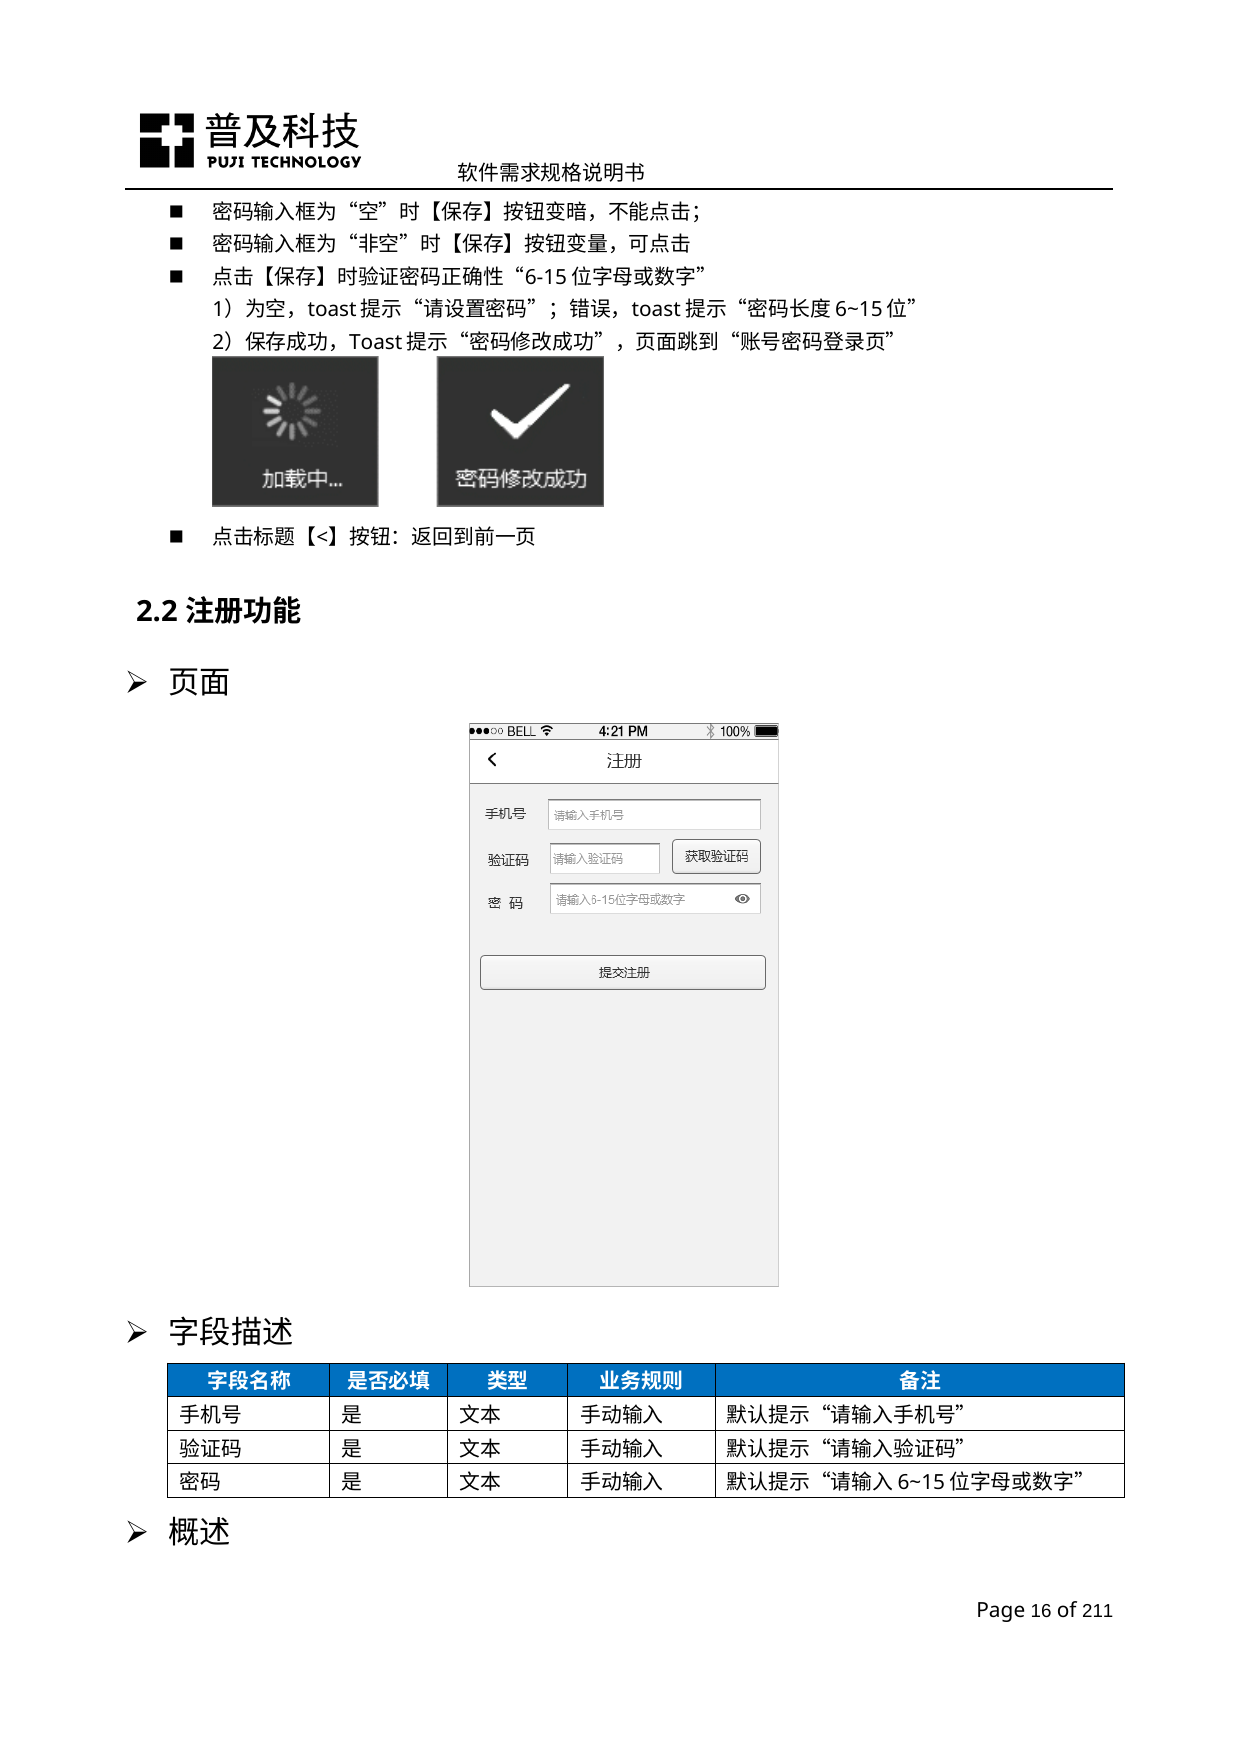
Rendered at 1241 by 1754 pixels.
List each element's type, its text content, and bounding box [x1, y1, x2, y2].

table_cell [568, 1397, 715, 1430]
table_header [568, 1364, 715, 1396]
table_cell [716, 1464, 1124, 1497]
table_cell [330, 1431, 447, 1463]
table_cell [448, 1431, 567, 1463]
picture [124, 103, 365, 180]
list 页面 [124, 648, 1113, 713]
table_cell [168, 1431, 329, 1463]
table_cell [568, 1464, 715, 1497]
list 1）为空，toast提示“请设置密码”；错误，toast提示“密码长度6~15位” [212, 291, 1113, 324]
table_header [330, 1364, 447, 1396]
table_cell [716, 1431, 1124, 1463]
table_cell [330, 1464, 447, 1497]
list 密码输入框为“空”时【保存】按钮变暗，不能点击； [168, 194, 1113, 226]
list 2）保存成功，Toast提示“密码修改成功”，页面跳到“账号密码登录页” [212, 324, 1113, 356]
picture [469, 723, 779, 1287]
picture [212, 356, 604, 507]
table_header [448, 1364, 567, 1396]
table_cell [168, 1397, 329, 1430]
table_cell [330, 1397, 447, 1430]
subtitle 注册功能 [136, 576, 1113, 641]
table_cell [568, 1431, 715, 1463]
list 密码输入框为“非空”时【保存】按钮变量，可点击 [168, 226, 1113, 259]
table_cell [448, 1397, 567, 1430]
list 点击【保存】时验证密码正确性“6-15位字母或数字” [168, 259, 1113, 291]
list 字段描述 [124, 1298, 1113, 1363]
list 点击标题【<】按钮：返回到前一页 [168, 519, 1113, 551]
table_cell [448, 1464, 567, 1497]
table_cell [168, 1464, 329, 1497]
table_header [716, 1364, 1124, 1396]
list 概述 [124, 1498, 1113, 1563]
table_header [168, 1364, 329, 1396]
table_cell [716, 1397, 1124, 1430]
